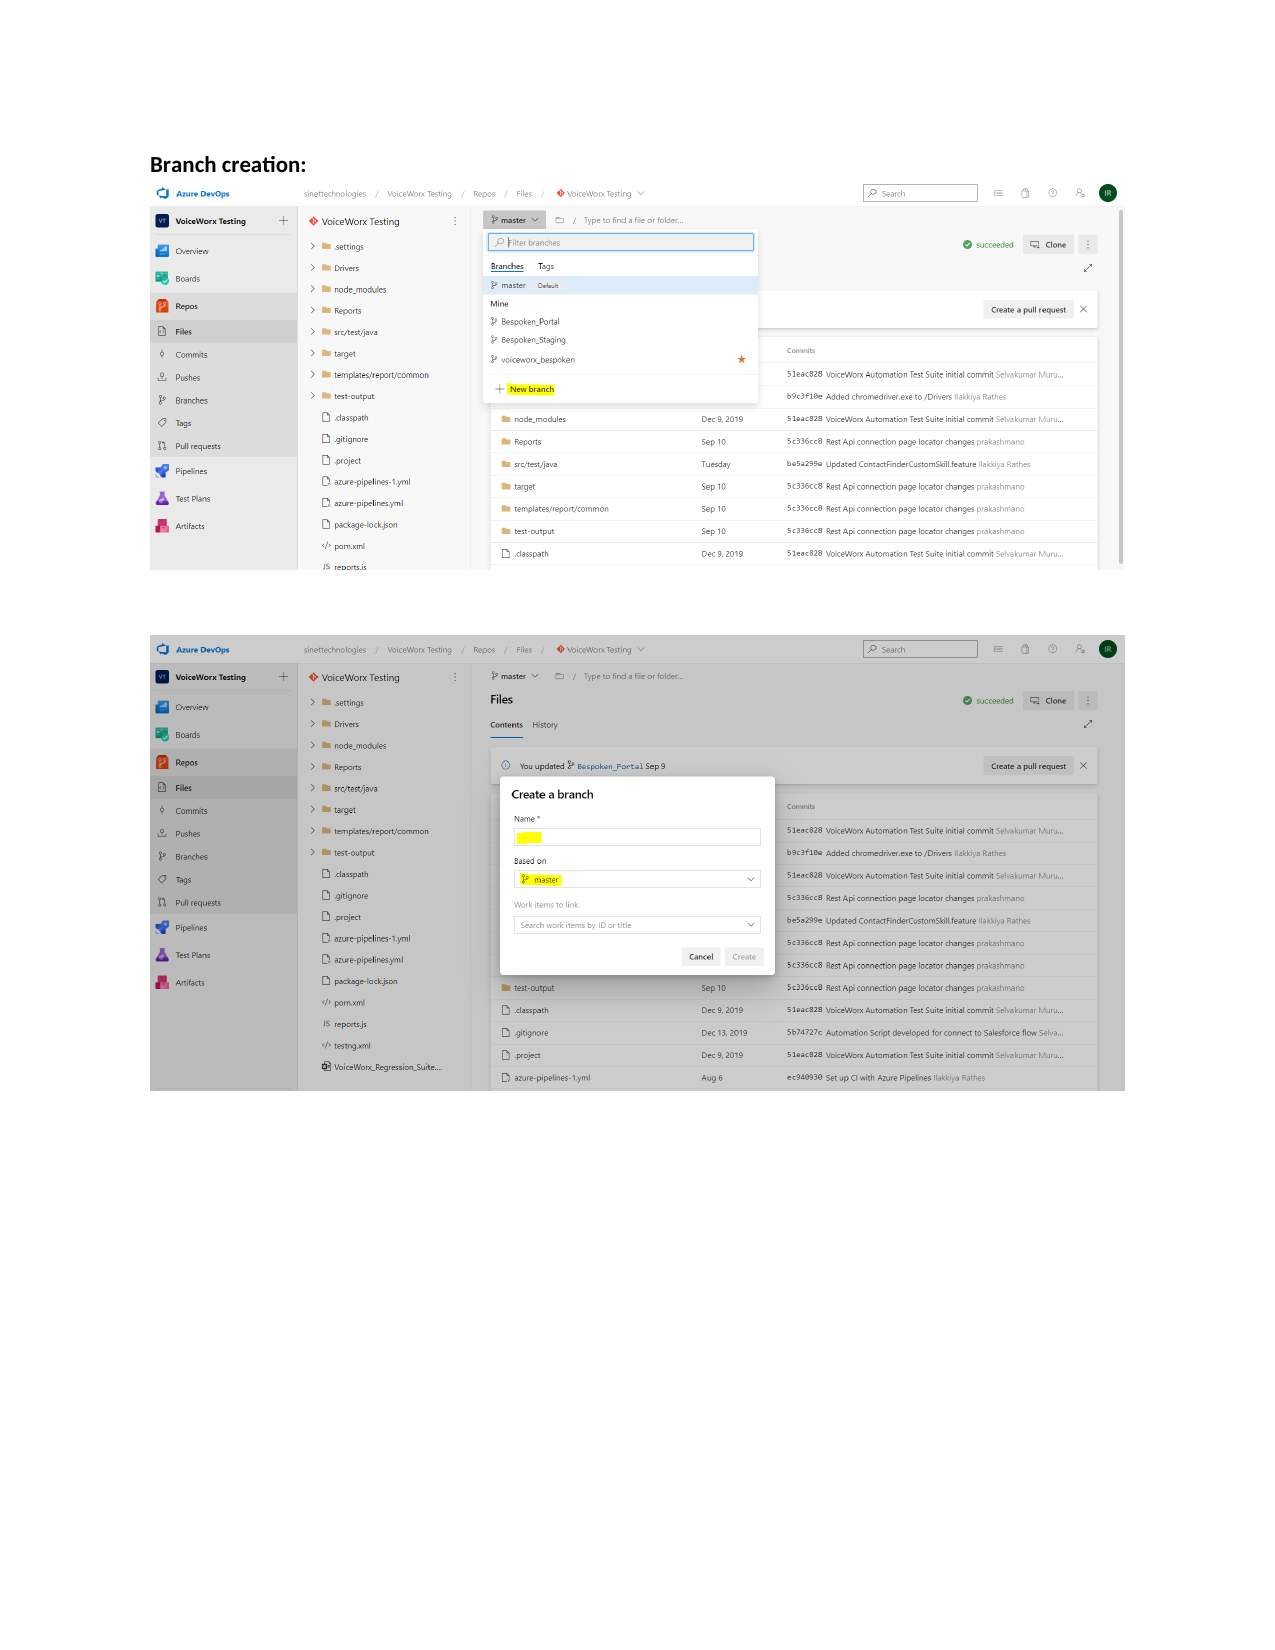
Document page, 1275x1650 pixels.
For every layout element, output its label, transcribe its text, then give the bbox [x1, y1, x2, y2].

picture [150, 635, 1125, 1091]
picture [150, 180, 1125, 570]
text Branch creation: [150, 150, 1125, 180]
